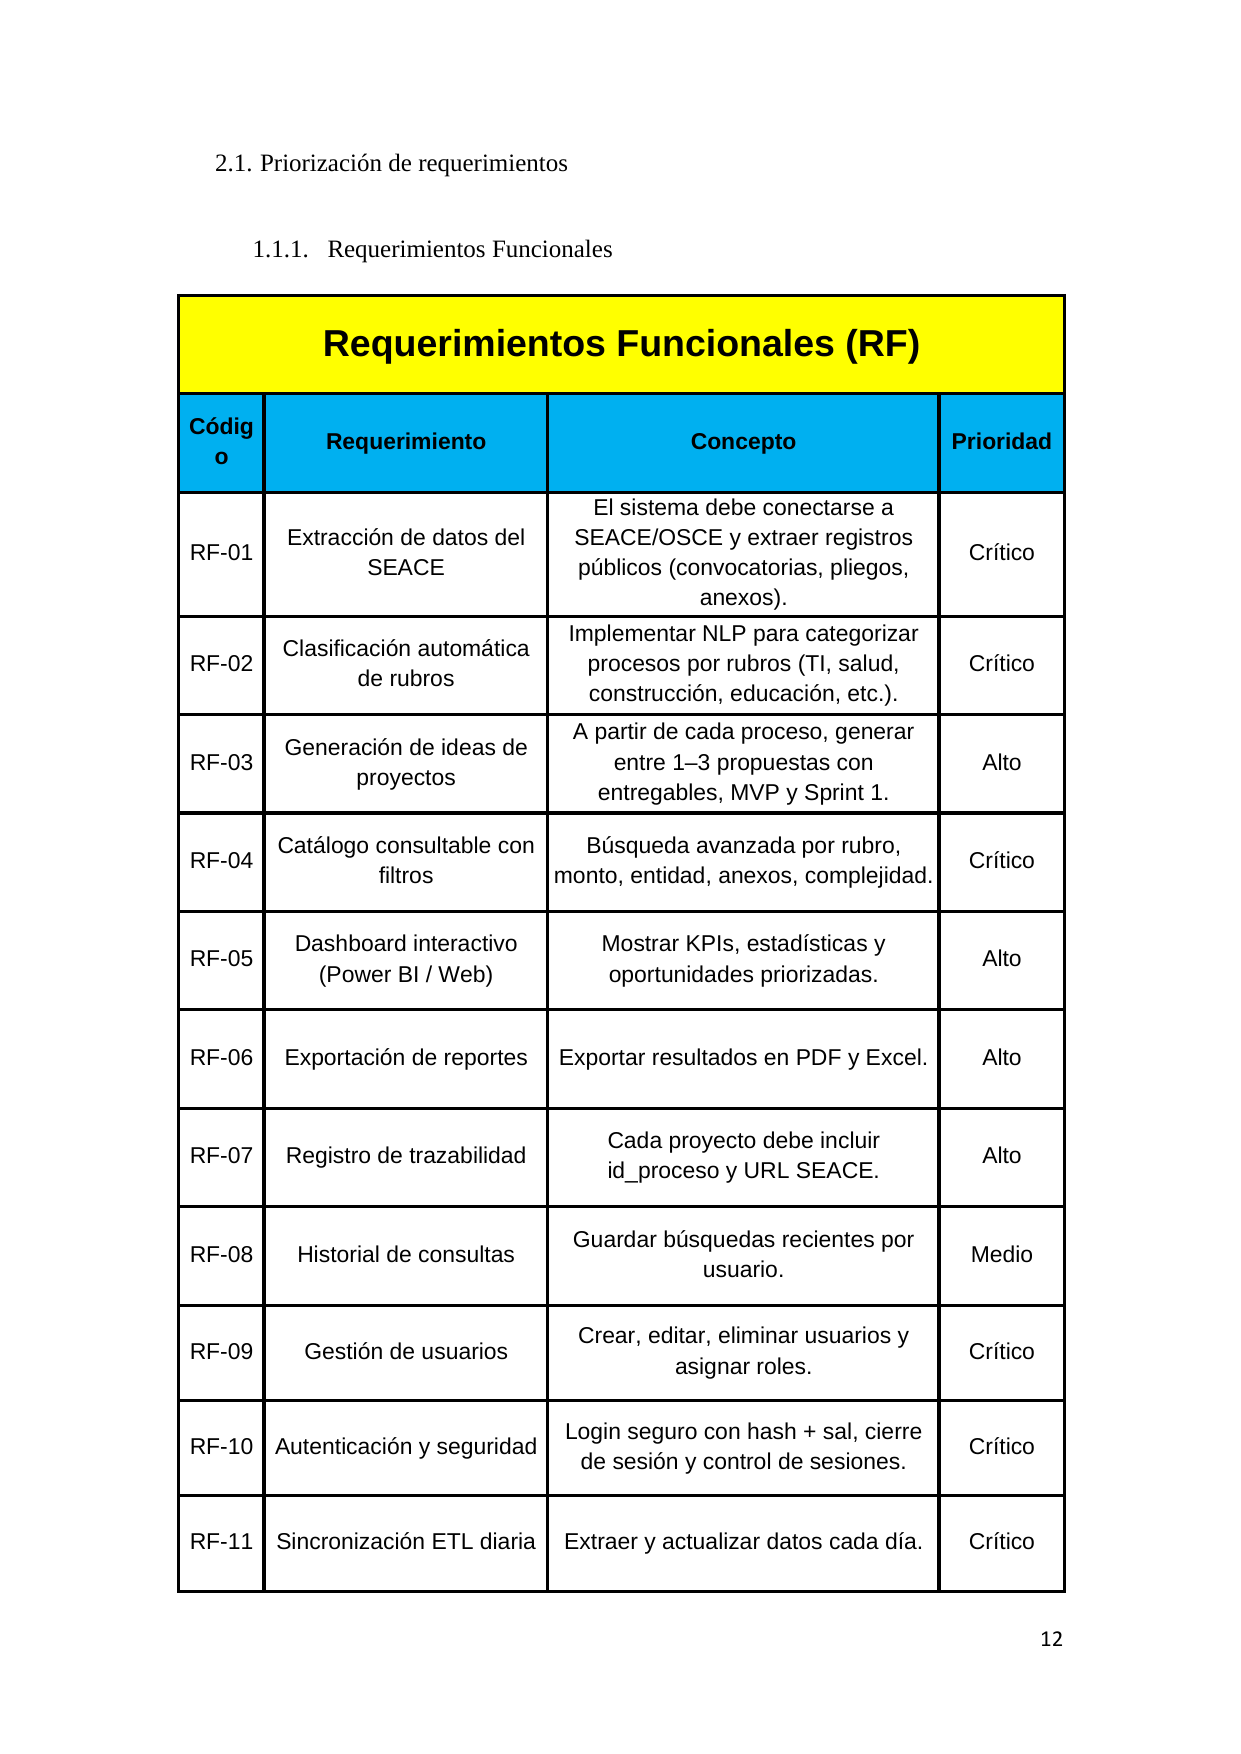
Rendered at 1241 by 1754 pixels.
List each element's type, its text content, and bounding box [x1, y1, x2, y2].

table_cell Extracción de datos del SEACE [266, 494, 546, 614]
table_cell RF-06 [180, 1011, 262, 1107]
table_cell Alto [941, 913, 1063, 1008]
table_cell RF-02 [180, 618, 262, 713]
table_cell Extraer y actualizar datos cada día. [549, 1497, 937, 1589]
table_cell Mostrar KPIs, estadísticas y oportunidades priorizadas. [549, 913, 937, 1008]
table_cell Exportar resultados en PDF y Excel. [549, 1011, 937, 1107]
table_cell Alto [941, 1011, 1063, 1107]
table_cell El sistema debe conectarse a SEACE/OSCE y extraer registros públicos (convocatorias, pliegos, anexos). [549, 494, 937, 614]
table_cell Crítico [941, 1402, 1063, 1494]
table_cell Registro de trazabilidad [266, 1110, 546, 1205]
table_cell Prioridad [941, 395, 1063, 491]
table_cell RF-09 [180, 1307, 262, 1399]
table_cell Guardar búsquedas recientes por usuario. [549, 1208, 937, 1303]
table_cell Búsqueda avanzada por rubro, monto, entidad, anexos, complejidad. [549, 815, 937, 910]
table_cell Crítico [941, 1307, 1063, 1399]
list Priorización de requerimientos [215, 148, 1063, 176]
table_cell Crítico [941, 1497, 1063, 1589]
table_cell Login seguro con hash + sal, cierre de sesión y control de sesiones. [549, 1402, 937, 1494]
table_cell Historial de consultas [266, 1208, 546, 1303]
table_cell Implementar NLP para categorizar procesos por rubros (TI, salud, construcción, educación, etc.). [549, 618, 937, 713]
table_cell A partir de cada proceso, generar entre 1–3 propuestas con entregables, MVP y Sprint 1. [549, 716, 937, 811]
table_cell RF-07 [180, 1110, 262, 1205]
table_cell Código [180, 395, 262, 491]
table_cell Requerimiento [266, 395, 546, 491]
table_cell RF-10 [180, 1402, 262, 1494]
table_cell Alto [941, 716, 1063, 811]
table_cell Alto [941, 1110, 1063, 1205]
table_cell RF-01 [180, 494, 262, 614]
table_cell Crear, editar, eliminar usuarios y asignar roles. [549, 1307, 937, 1399]
table_cell Medio [941, 1208, 1063, 1303]
table_cell RF-03 [180, 716, 262, 811]
table_cell Crítico [941, 494, 1063, 614]
table_cell RF-05 [180, 913, 262, 1008]
table_cell Dashboard interactivo (Power BI / Web) [266, 913, 546, 1008]
table_cell Autenticación y seguridad [266, 1402, 546, 1494]
table_cell RF-08 [180, 1208, 262, 1303]
table_cell Crítico [941, 815, 1063, 910]
table_cell Exportación de reportes [266, 1011, 546, 1107]
table_cell RF-11 [180, 1497, 262, 1589]
table_cell Clasificación automática de rubros [266, 618, 546, 713]
table_cell Sincronización ETL diaria [266, 1497, 546, 1589]
table_cell Catálogo consultable con filtros [266, 815, 546, 910]
table_cell Concepto [549, 395, 937, 491]
table_header Requerimientos Funcionales (RF) [180, 297, 1063, 392]
table_cell Crítico [941, 618, 1063, 713]
table_cell RF-04 [180, 815, 262, 910]
table_cell Gestión de usuarios [266, 1307, 546, 1399]
table_cell Generación de ideas de proyectos [266, 716, 546, 811]
table_cell Cada proyecto debe incluir id_proceso y URL SEACE. [549, 1110, 937, 1205]
list Requerimientos Funcionales [252, 234, 1063, 263]
